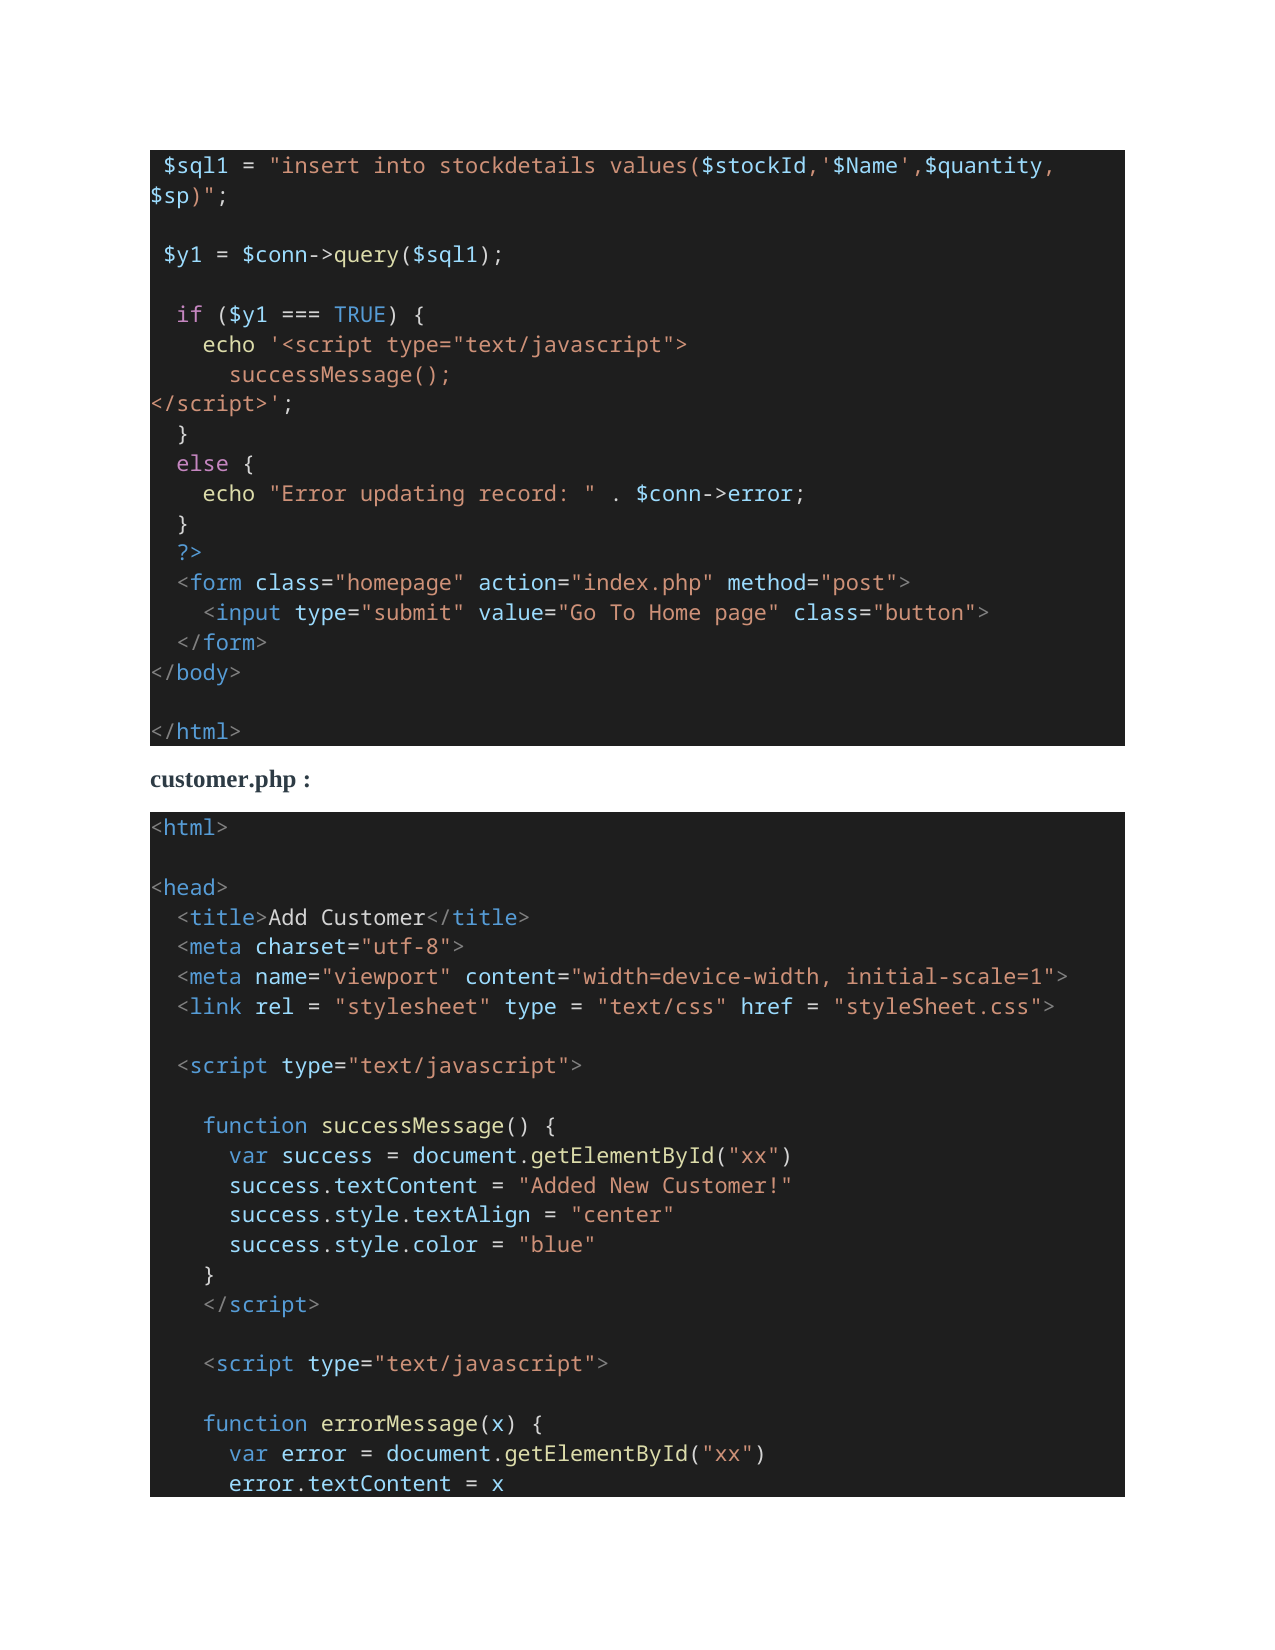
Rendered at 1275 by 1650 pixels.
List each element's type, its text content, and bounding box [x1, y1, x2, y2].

text error.textContent = x [150, 1467, 1125, 1497]
text <meta name="viewport" content="width=device-width, initial-scale=1"> [150, 961, 1125, 991]
text </form> [150, 627, 1125, 656]
text $y1 = $conn->query($sql1); [150, 239, 1125, 269]
text function successMessage() { [150, 1110, 1125, 1140]
text success.style.color = "blue" [150, 1229, 1125, 1259]
text <input type="submit" value="Go To Home page" class="button"> [150, 597, 1125, 627]
text success.textContent = "Added New Customer!" [150, 1169, 1125, 1199]
text <form class="homepage" action="index.php" method="post"> [150, 567, 1125, 597]
text var success = document.getElementById("xx") [150, 1140, 1125, 1169]
text </body> [150, 656, 1125, 686]
text function errorMessage(x) { [150, 1408, 1125, 1438]
text </html> [150, 716, 1125, 746]
text else { [150, 448, 1125, 478]
text } [150, 507, 1125, 537]
text } [150, 418, 1125, 448]
text <link rel = "stylesheet" type = "text/css" href = "styleSheet.css"> [150, 991, 1125, 1021]
text successMessage(); [150, 358, 1125, 388]
text ?> [150, 537, 1125, 567]
text if ($y1 === TRUE) { [150, 299, 1125, 329]
text var error = document.getElementById("xx") [150, 1438, 1125, 1467]
text success.style.textAlign = "center" [150, 1199, 1125, 1229]
text <meta charset="utf-8"> [150, 931, 1125, 961]
text <head> [150, 872, 1125, 901]
text echo "Error updating record: " . $conn->error; [150, 478, 1125, 507]
text </script>'; [150, 388, 1125, 418]
text } [150, 1259, 1125, 1289]
text <script type="text/javascript"> [150, 1050, 1125, 1080]
text </script> [150, 1289, 1125, 1318]
text <title>Add Customer</title> [150, 901, 1125, 931]
text customer.php : [150, 764, 1125, 793]
text $sql1 = "insert into stockdetails values($stockId,'$Name',$quantity,$sp)"; [150, 150, 1125, 209]
text echo '<script type="text/javascript"> [150, 329, 1125, 358]
text <script type="text/javascript"> [150, 1348, 1125, 1378]
text <html> [150, 812, 1125, 842]
